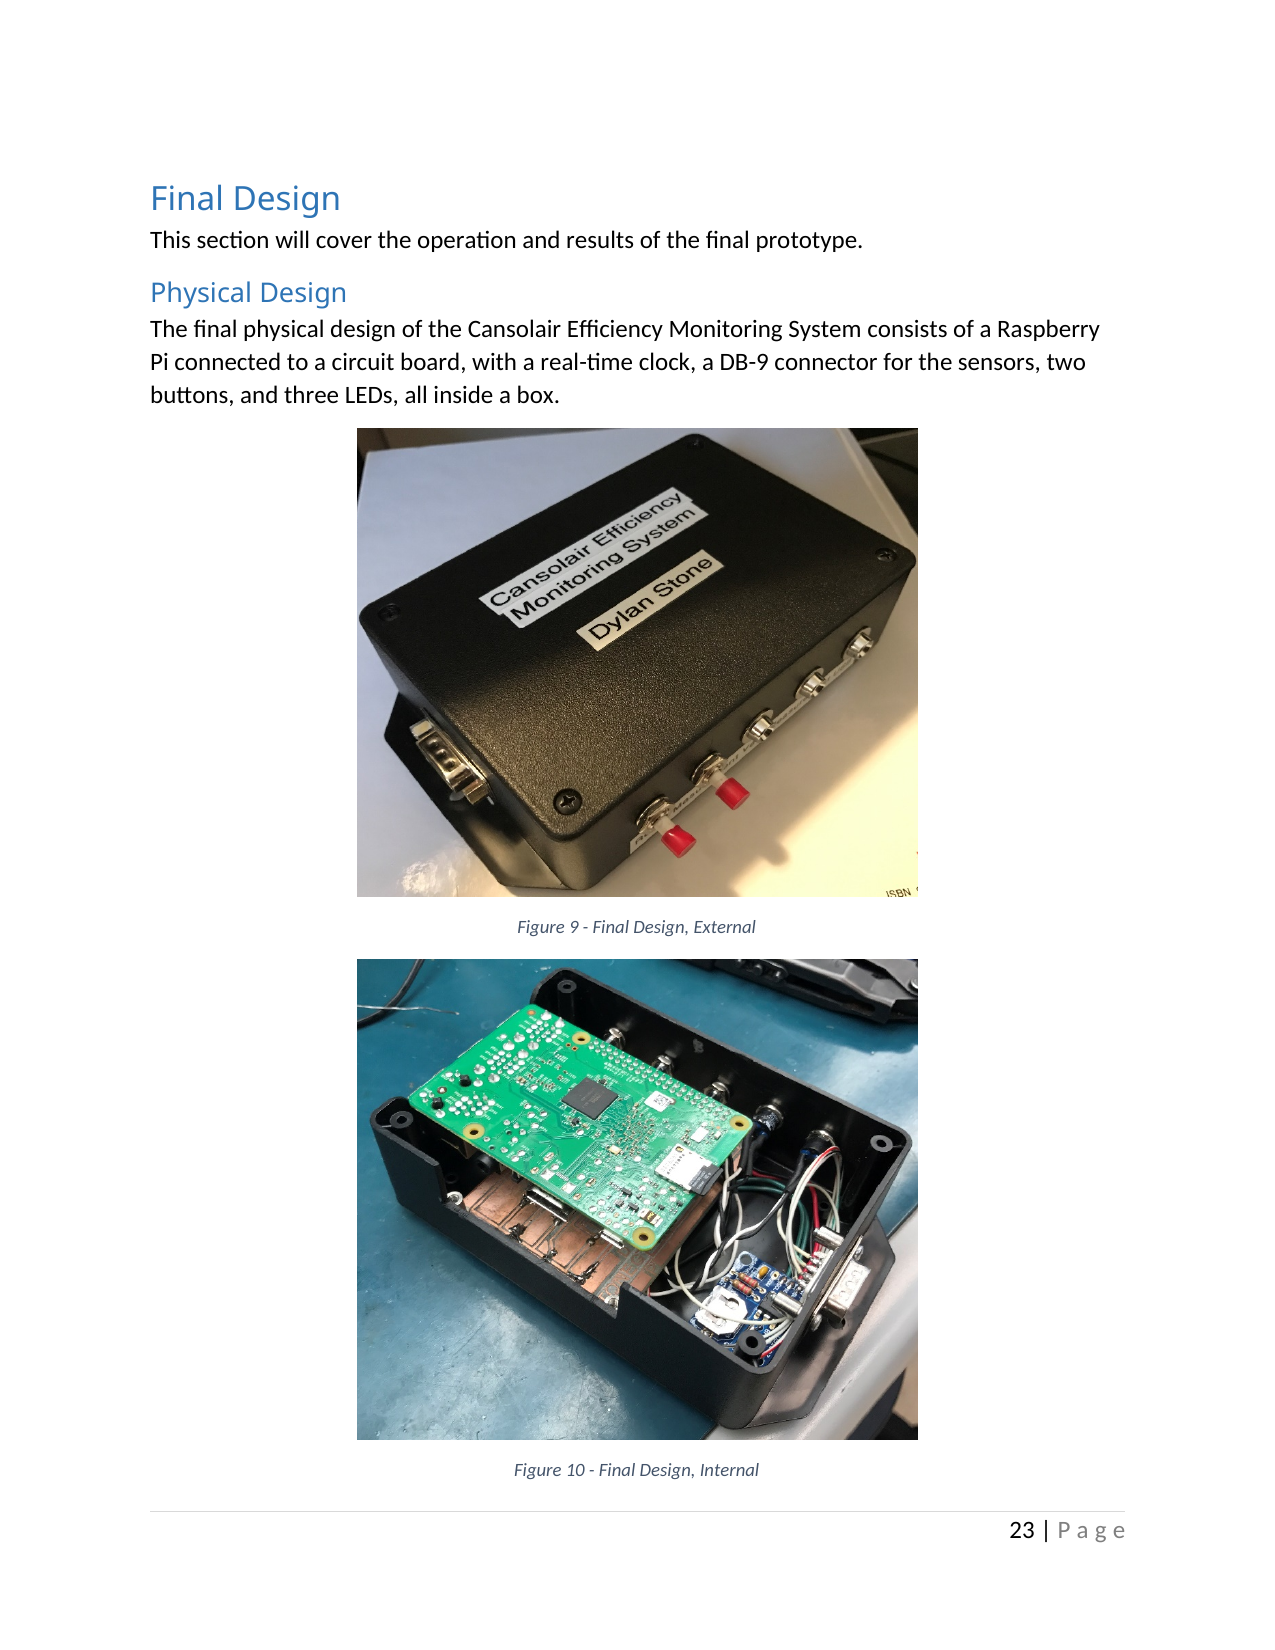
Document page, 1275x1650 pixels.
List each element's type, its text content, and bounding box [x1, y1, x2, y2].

subtitle Physical Design [150, 273, 1125, 310]
subtitle Final Design [150, 175, 1125, 220]
text The final physical design of the Cansolair Efficiency Monitoring System consists of a Raspberry Pi connected to a circuit board, with a real-time clock, a DB-9 connector for the sensors, two buttons, and three LEDs, all inside a box. [150, 313, 1125, 410]
picture [357, 959, 918, 1440]
text This section will cover the operation and results of the final prototype. [150, 224, 1125, 254]
text Figure 9 - Final Design, External [150, 916, 1125, 938]
picture [357, 428, 918, 897]
text Figure 10 - Final Design, Internal [150, 1458, 1125, 1481]
